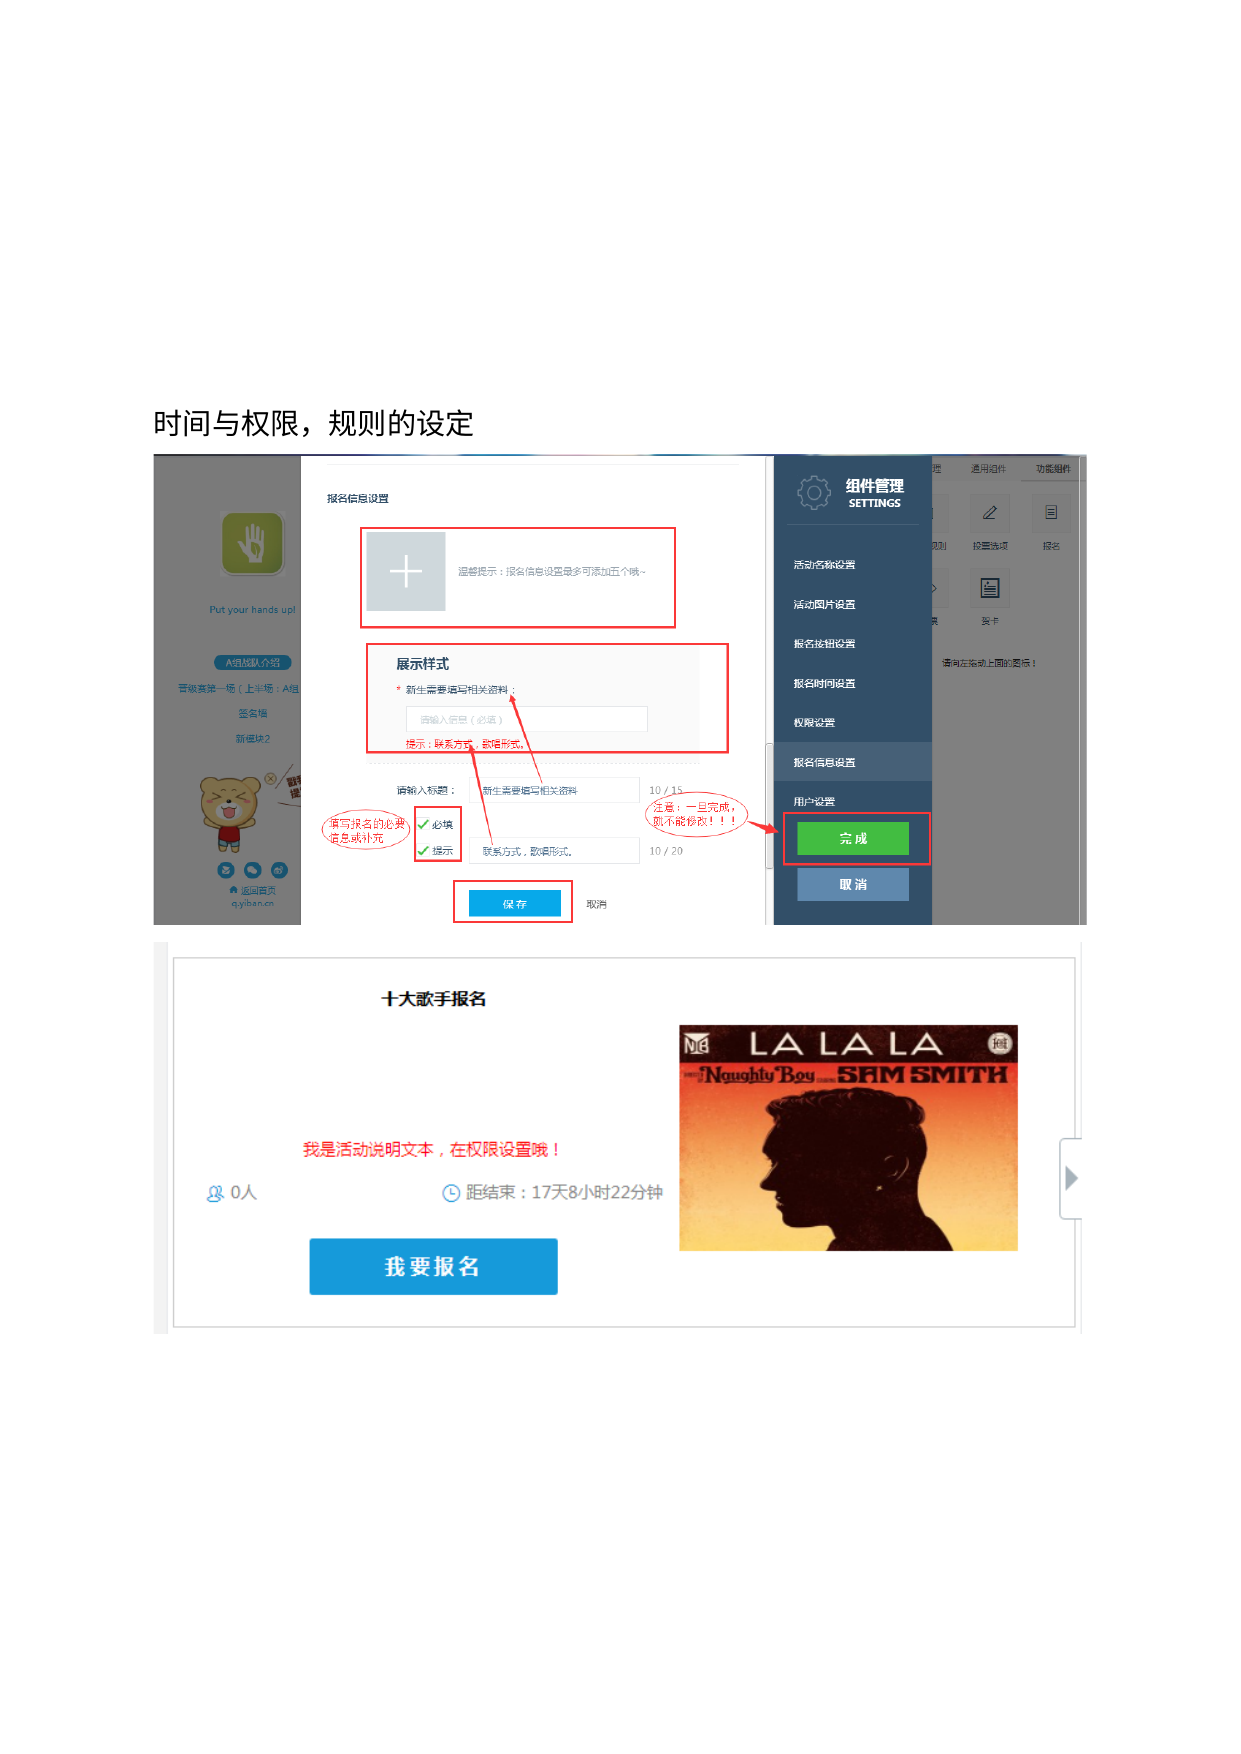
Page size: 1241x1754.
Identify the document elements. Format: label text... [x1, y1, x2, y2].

text 时间与权限，规则的设定 [153, 389, 1087, 454]
picture [153, 942, 1087, 1334]
picture [153, 454, 1087, 925]
